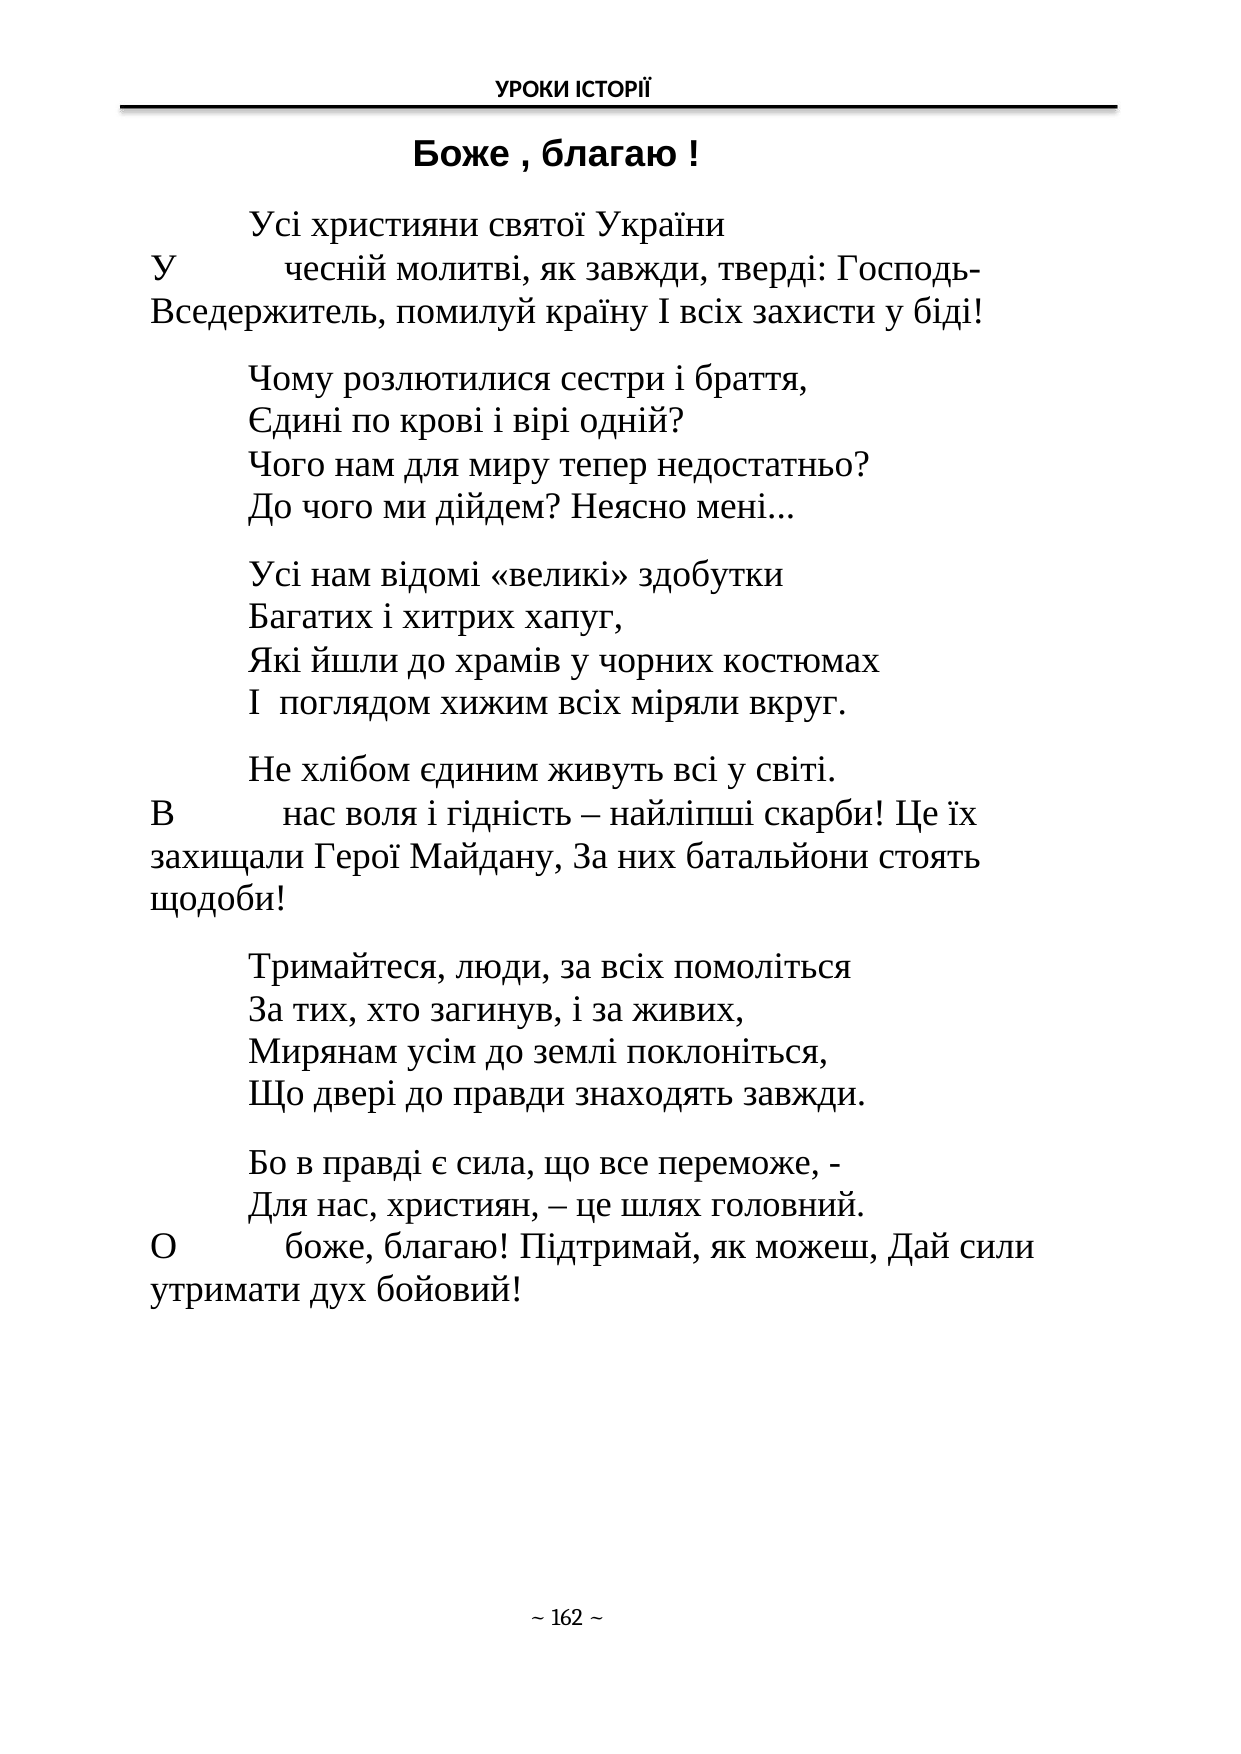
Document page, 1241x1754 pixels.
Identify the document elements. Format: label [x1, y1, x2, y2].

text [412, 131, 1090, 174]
picture [113, 101, 1124, 120]
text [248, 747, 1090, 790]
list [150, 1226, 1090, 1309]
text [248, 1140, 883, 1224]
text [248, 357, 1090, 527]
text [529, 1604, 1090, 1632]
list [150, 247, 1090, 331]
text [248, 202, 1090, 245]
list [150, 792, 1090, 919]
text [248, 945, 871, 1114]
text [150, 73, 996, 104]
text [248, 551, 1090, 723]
